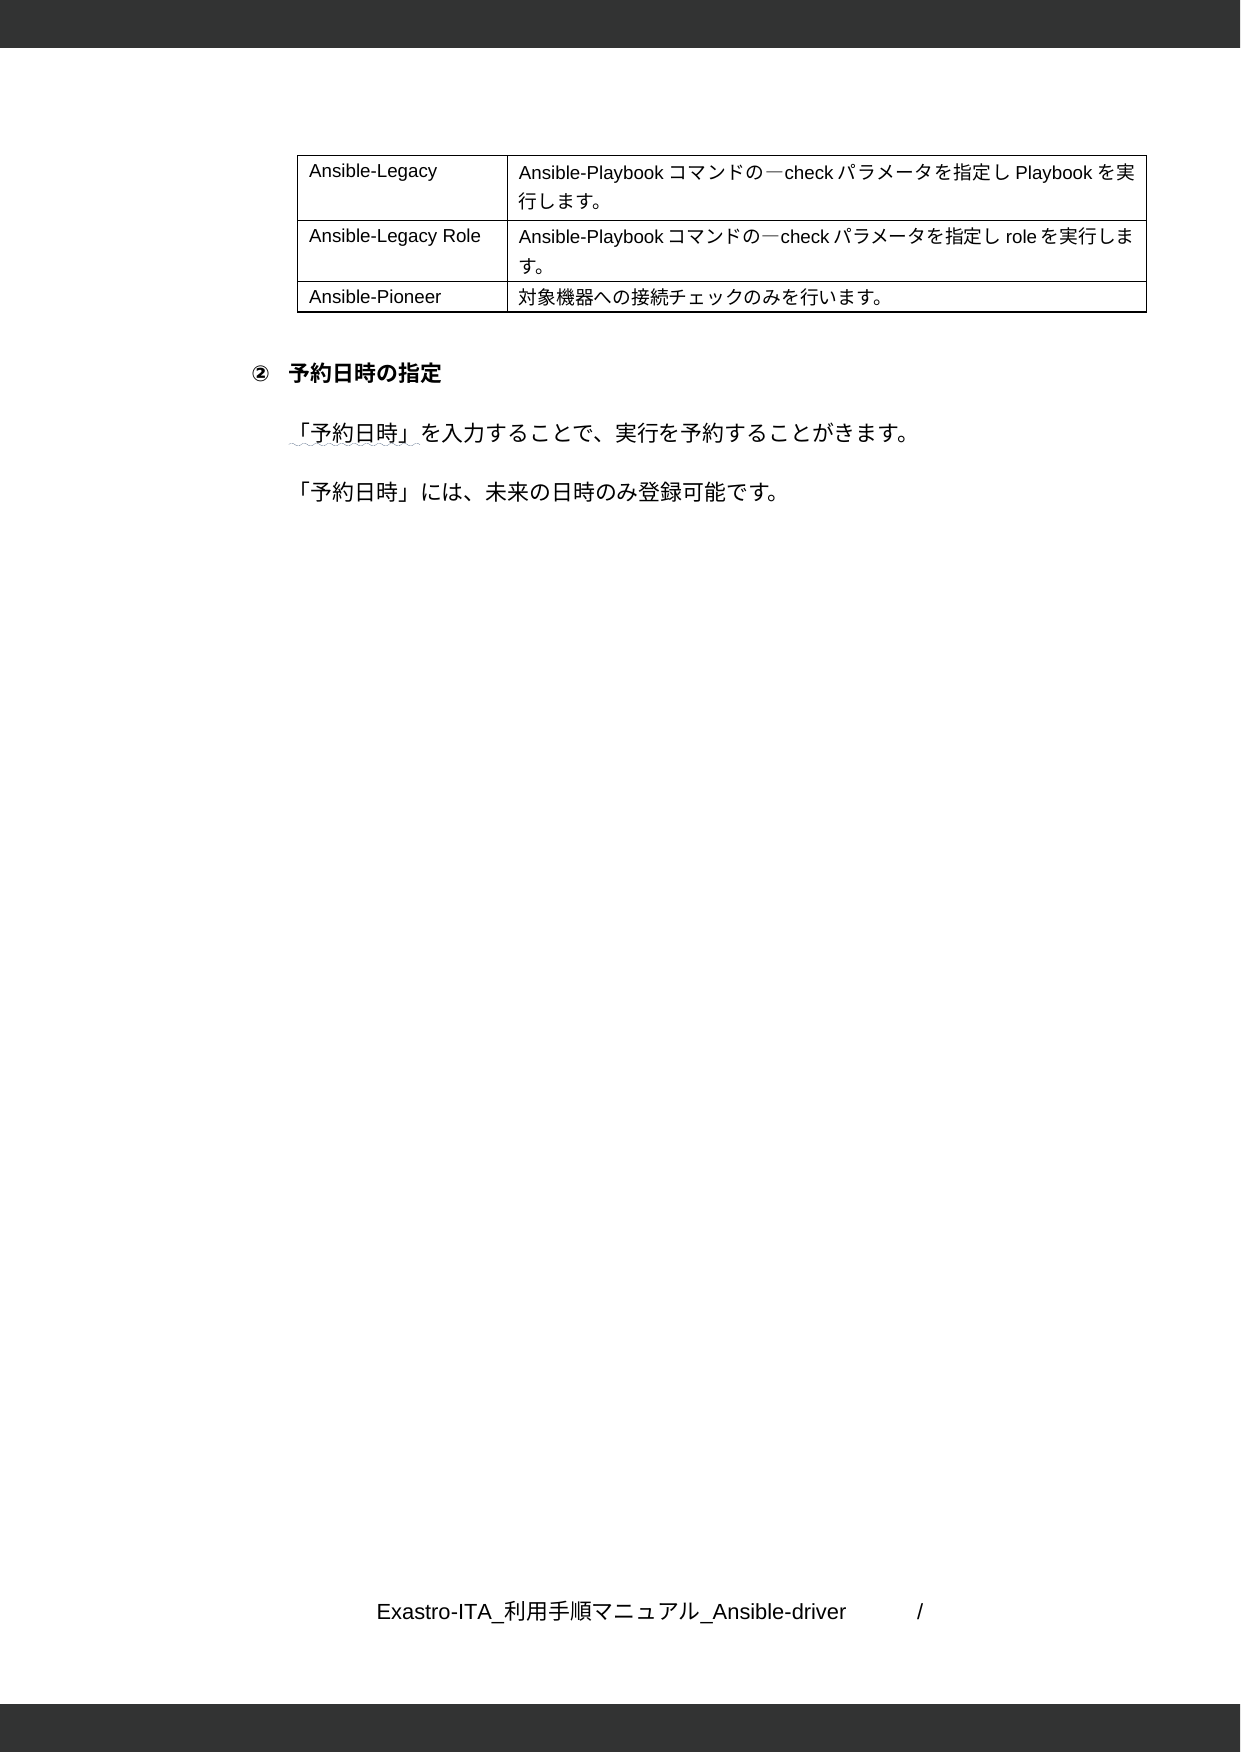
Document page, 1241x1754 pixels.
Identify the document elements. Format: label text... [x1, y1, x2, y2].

table_cell Ansible-Legacy [298, 156, 507, 220]
table_cell Ansible-Pioneer [298, 282, 507, 311]
table_cell 対象機器への接続チェックのみを行います。 [508, 282, 1146, 311]
picture [0, 0, 1241, 48]
list 予約日時の指定 「予約日時」を入力することで、実行を予約することがきます。 「予約日時」には、未来の日時のみ登録可能です。 [251, 342, 1152, 521]
table_cell Ansible-Playbookコマンドの—checkパラメータを指定しroleを実行します。 [508, 221, 1146, 281]
table_cell Ansible-Legacy Role [298, 221, 507, 281]
table_cell Ansible-Playbookコマンドの—checkパラメータを指定しPlaybookを実行します。 [508, 156, 1146, 220]
picture [0, 1704, 1241, 1752]
